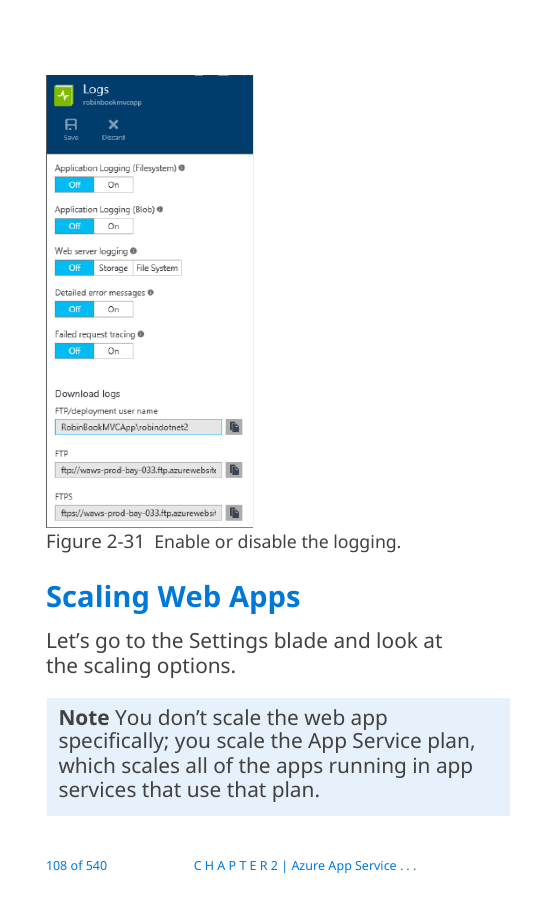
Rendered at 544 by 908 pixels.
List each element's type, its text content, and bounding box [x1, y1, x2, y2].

text Scaling Web Apps [46, 576, 495, 616]
text Note You don’t scale the web app specifically; you scale the App Service plan, which scales all of the apps running in app services that use that plan. [58, 706, 495, 803]
picture [46, 697, 511, 816]
text Figure 2-31 Enable or disable the logging. [46, 528, 495, 554]
text Let’s go to the Settings blade and look at the scaling options. [46, 628, 458, 680]
picture [46, 75, 254, 528]
text 108 of 540 C H A P T E R 2 | Azure App Service . . . [46, 857, 495, 874]
